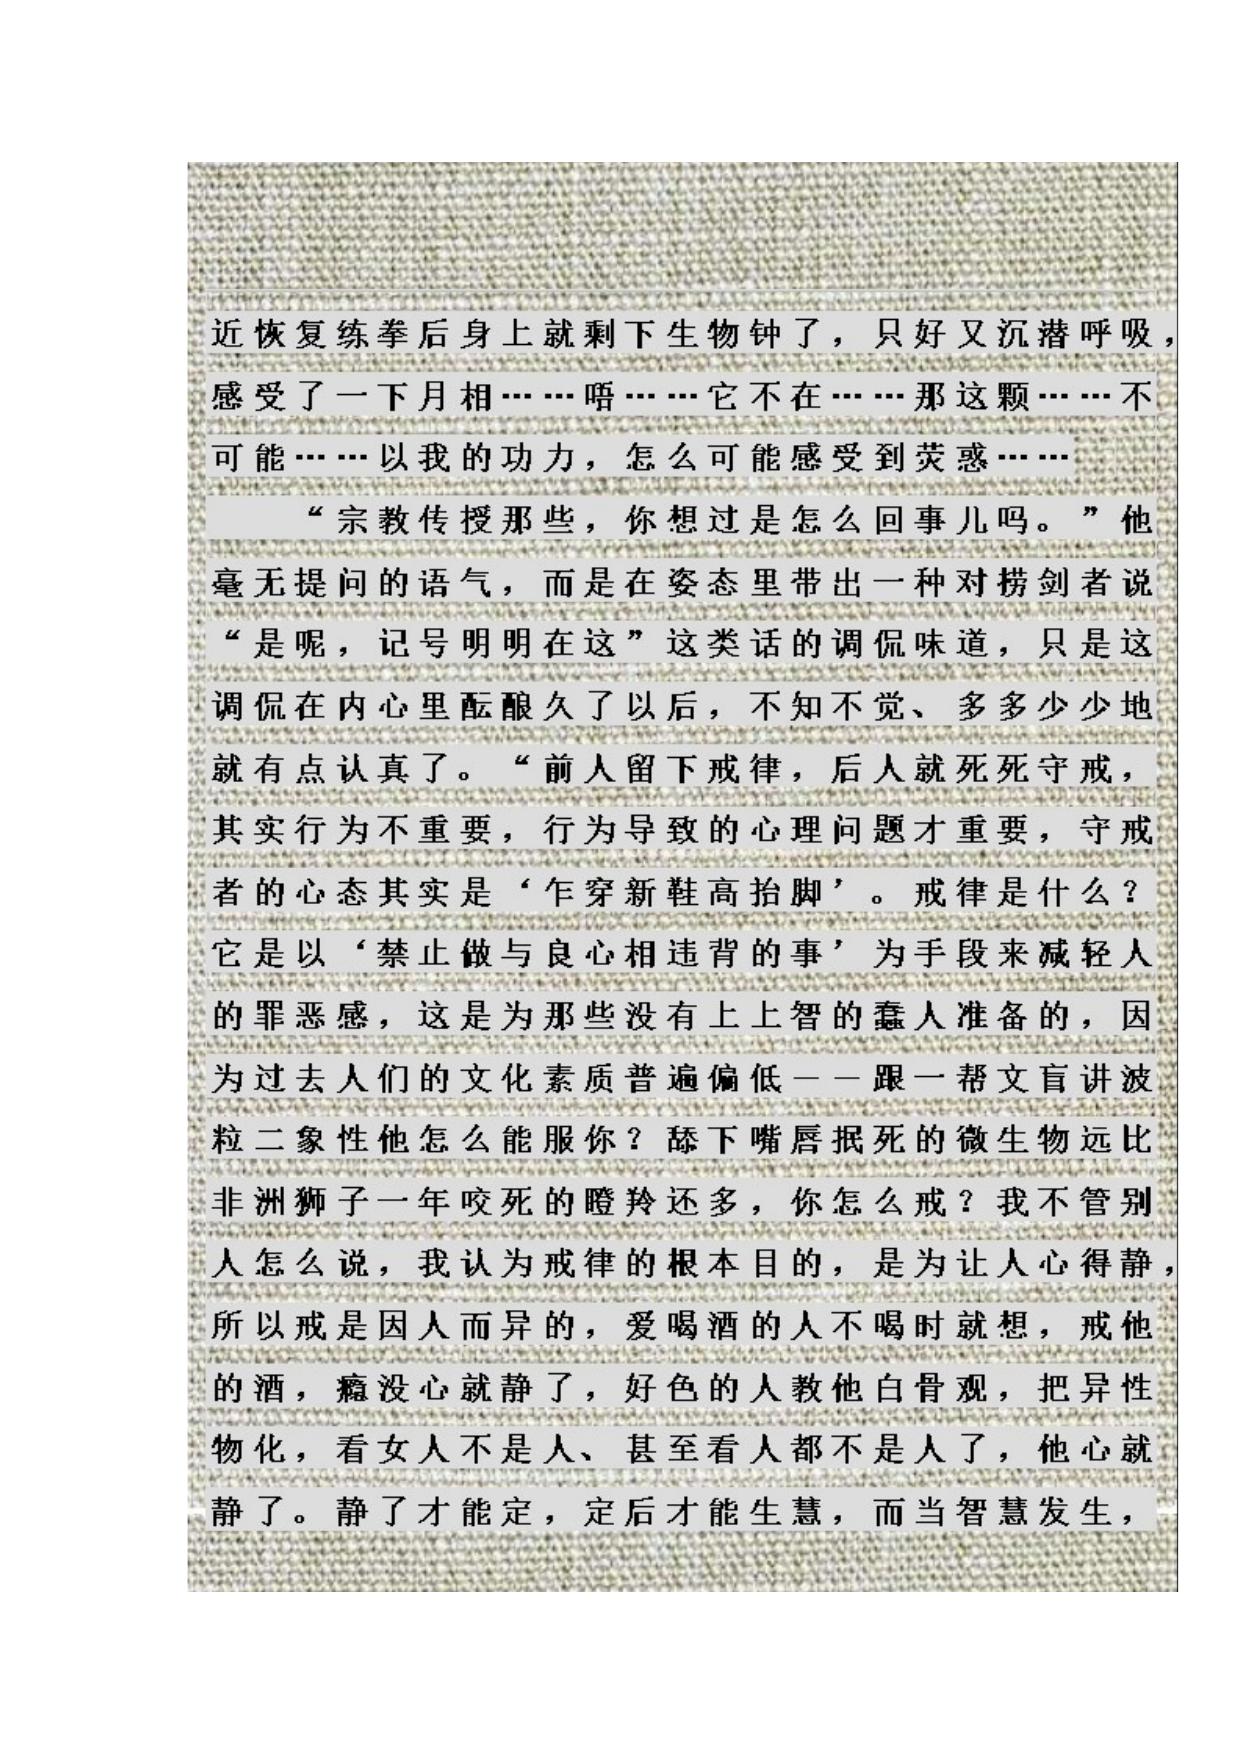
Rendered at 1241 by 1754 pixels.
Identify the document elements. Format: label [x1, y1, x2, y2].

picture [187, 162, 1179, 1592]
